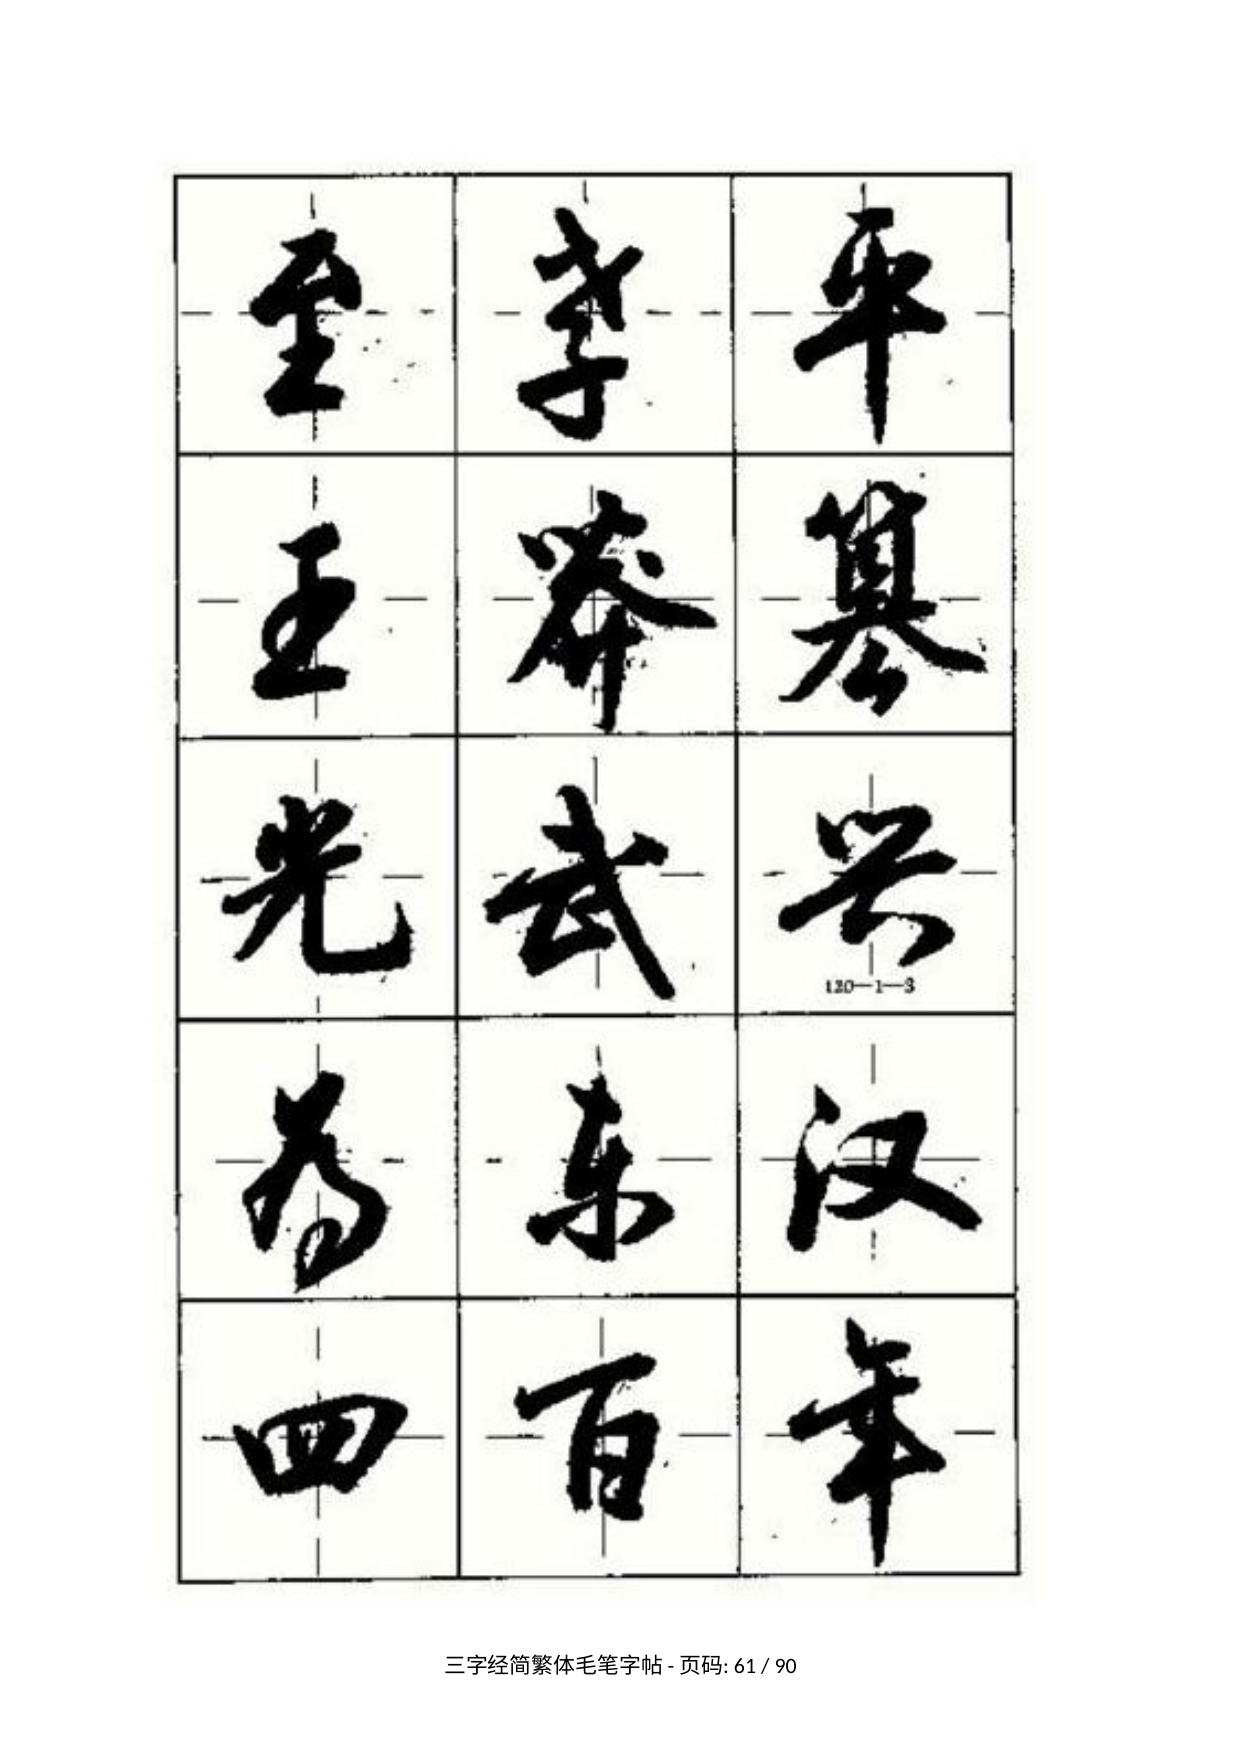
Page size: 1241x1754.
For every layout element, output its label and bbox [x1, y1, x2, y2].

picture [150, 150, 1088, 1604]
